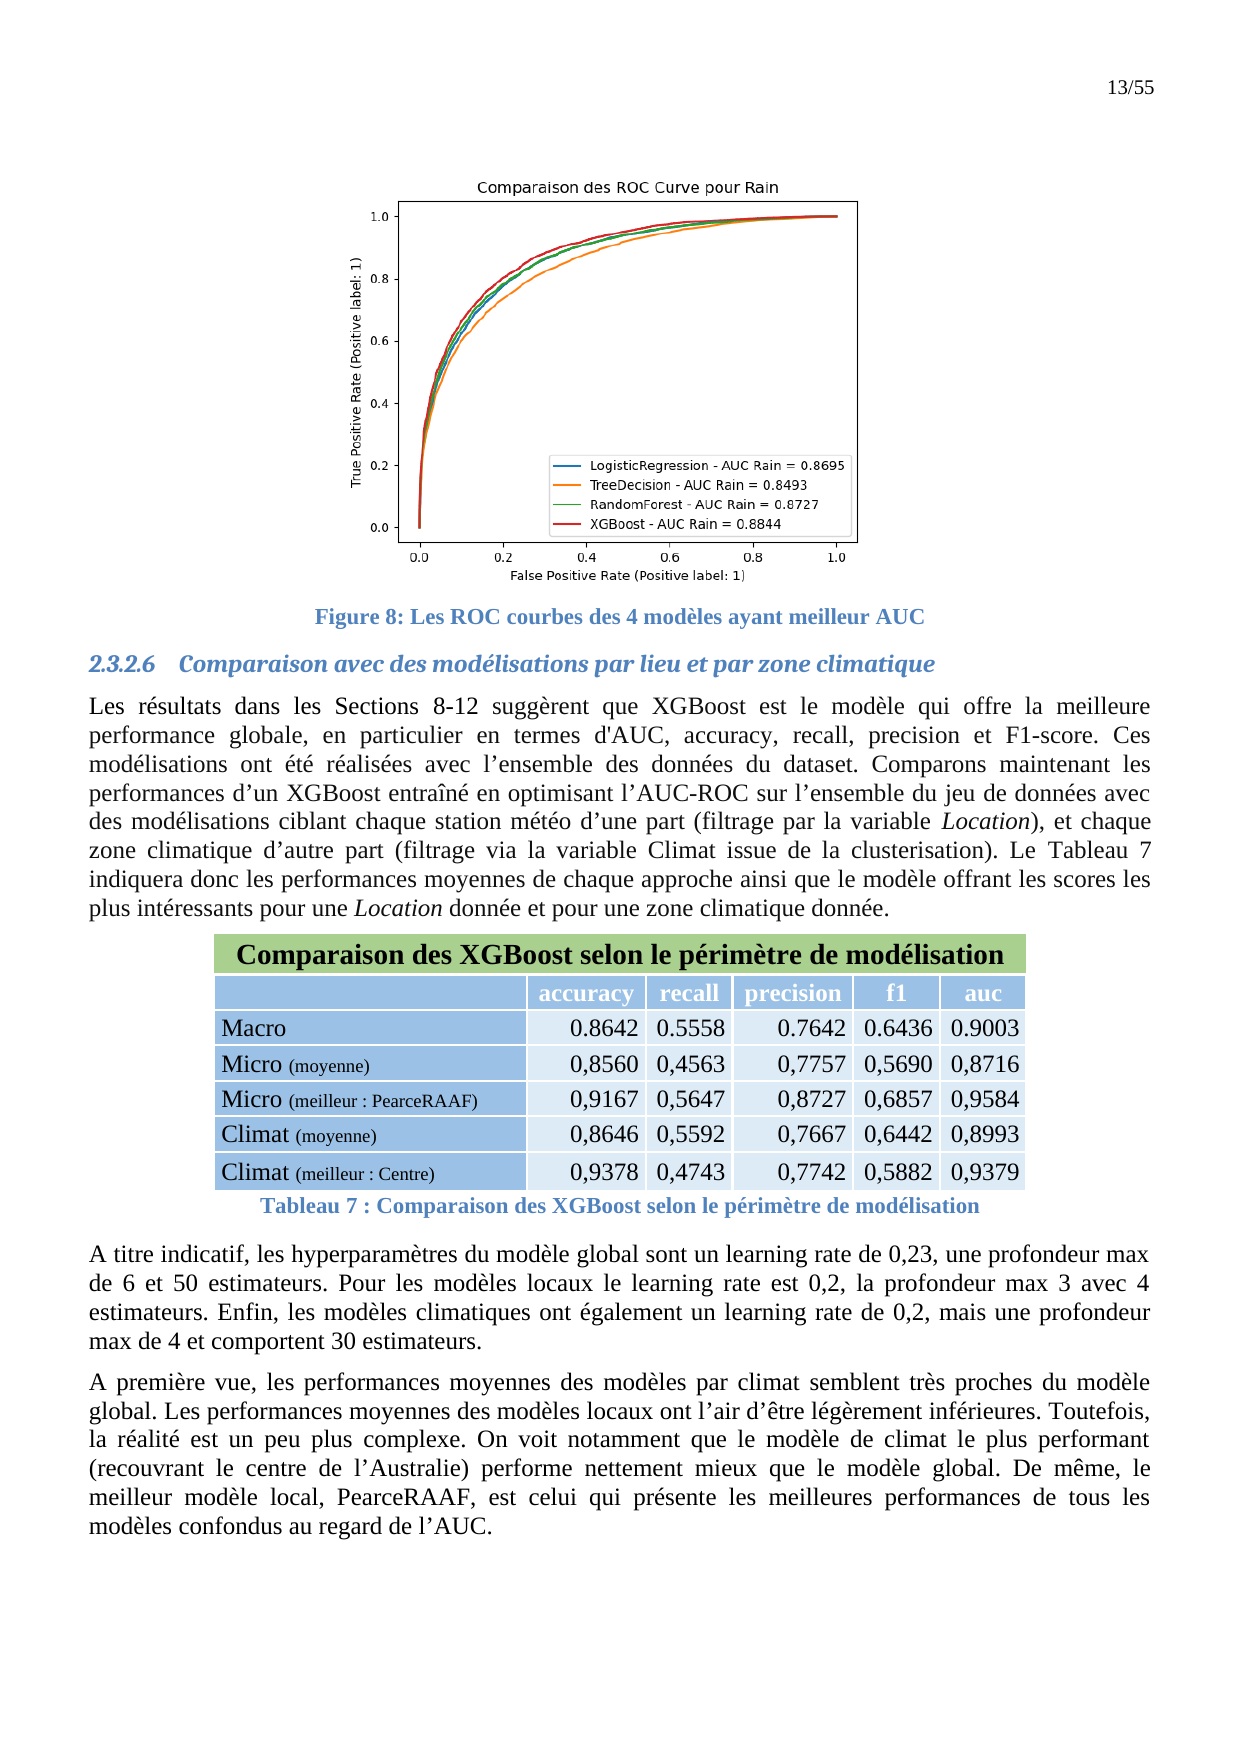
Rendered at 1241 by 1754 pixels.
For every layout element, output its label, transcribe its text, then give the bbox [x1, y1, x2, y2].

table_cell 0,4563 [647, 1046, 731, 1080]
table_cell 0.8642 [528, 1011, 645, 1044]
table_cell [215, 976, 526, 1009]
table_cell 0,8560 [528, 1046, 645, 1080]
table_cell 0,7742 [734, 1153, 852, 1190]
table_cell precision [734, 976, 852, 1009]
text A première vue, les performances moyennes des modèles par climat semblent très proches du modèle global. Les performances moyennes des modèles locaux ont l’air d’être légèrement inférieures. Toutefois, la réalité est un peu plus complexe. On voit notamment que le modèle de climat le plus performant (recouvrant le centre de l’Australie) performe nettement mieux que le modèle global. De même, le meilleur modèle local, PearceRAAF, est celui qui présente les meilleures performances de tous les modèles confondus au regard de l’AUC. [89, 1367, 1152, 1539]
subtitle Comparaison avec des modélisations par lieu et par zone climatique [89, 650, 1152, 679]
table_cell 0,8716 [941, 1046, 1025, 1080]
table_cell 0.6436 [854, 1011, 939, 1044]
table_cell 0,9379 [941, 1153, 1025, 1190]
text A titre indicatif, les hyperparamètres du modèle global sont un learning rate de 0,23, une profondeur max de 6 et 50 estimateurs. Pour les modèles locaux le learning rate est 0,2, la profondeur max 3 avec 4 estimateurs. Enfin, les modèles climatiques ont également un learning rate de 0,2, mais une profondeur max de 4 et comportent 30 estimateurs. [89, 1239, 1152, 1354]
table_cell Micro (meilleur : PearceRAAF) [215, 1082, 526, 1115]
table_header Comparaison des XGBoost selon le périmètre de modélisation [214, 934, 1026, 973]
picture [325, 147, 916, 591]
table_cell accuracy [528, 976, 645, 1009]
table_cell 0,5592 [647, 1117, 731, 1151]
text Figure 8: Les ROC courbes des 4 modèles ayant meilleur AUC [89, 603, 1152, 629]
table_cell 0,4743 [647, 1153, 731, 1190]
table_cell 0,5882 [854, 1153, 939, 1190]
table_cell 0,6857 [854, 1082, 939, 1115]
table_cell 0,5647 [647, 1082, 731, 1115]
table_cell recall [647, 976, 731, 1009]
table_cell 0,7667 [734, 1117, 852, 1151]
table_cell 0,6442 [854, 1117, 939, 1151]
text Tableau 7 : Comparaison des XGBoost selon le périmètre de modélisation [89, 1192, 1152, 1219]
table_cell auc [941, 976, 1025, 1009]
table_cell 0,8646 [528, 1117, 645, 1151]
table_cell 0.9003 [941, 1011, 1025, 1044]
table_cell Macro [215, 1011, 526, 1044]
table_cell Micro (moyenne) [215, 1046, 526, 1080]
table_cell 0,9378 [528, 1153, 645, 1190]
table_cell Climat (meilleur : Centre) [215, 1153, 526, 1190]
table_cell 0,8993 [941, 1117, 1025, 1151]
table_cell 0,9584 [941, 1082, 1025, 1115]
table_cell Climat (moyenne) [215, 1117, 526, 1151]
text Les résultats dans les Sections 8-12 suggèrent que XGBoost est le modèle qui offre la meilleure performance globale, en particulier en termes d'AUC, accuracy, recall, precision et F1-score. Ces modélisations ont été réalisées avec l’ensemble des données du dataset. Comparons maintenant les performances d’un XGBoost entraîné en optimisant l’AUC-ROC sur l’ensemble du jeu de données avec des modélisations ciblant chaque station météo d’une part (filtrage par la variable Location), et chaque zone climatique d’autre part (filtrage via la variable Climat issue de la clusterisation). Le Tableau 7 indiquera donc les performances moyennes de chaque approche ainsi que le modèle offrant les scores les plus intéressants pour une Location donnée et pour une zone climatique donnée. [89, 691, 1152, 921]
table_cell 0.7642 [734, 1011, 852, 1044]
table_cell 0,9167 [528, 1082, 645, 1115]
table_cell 0.5558 [647, 1011, 731, 1044]
table_cell 0,8727 [734, 1082, 852, 1115]
table_cell 0,5690 [854, 1046, 939, 1080]
table_cell f1 [854, 976, 939, 1009]
table_cell 0,7757 [734, 1046, 852, 1080]
